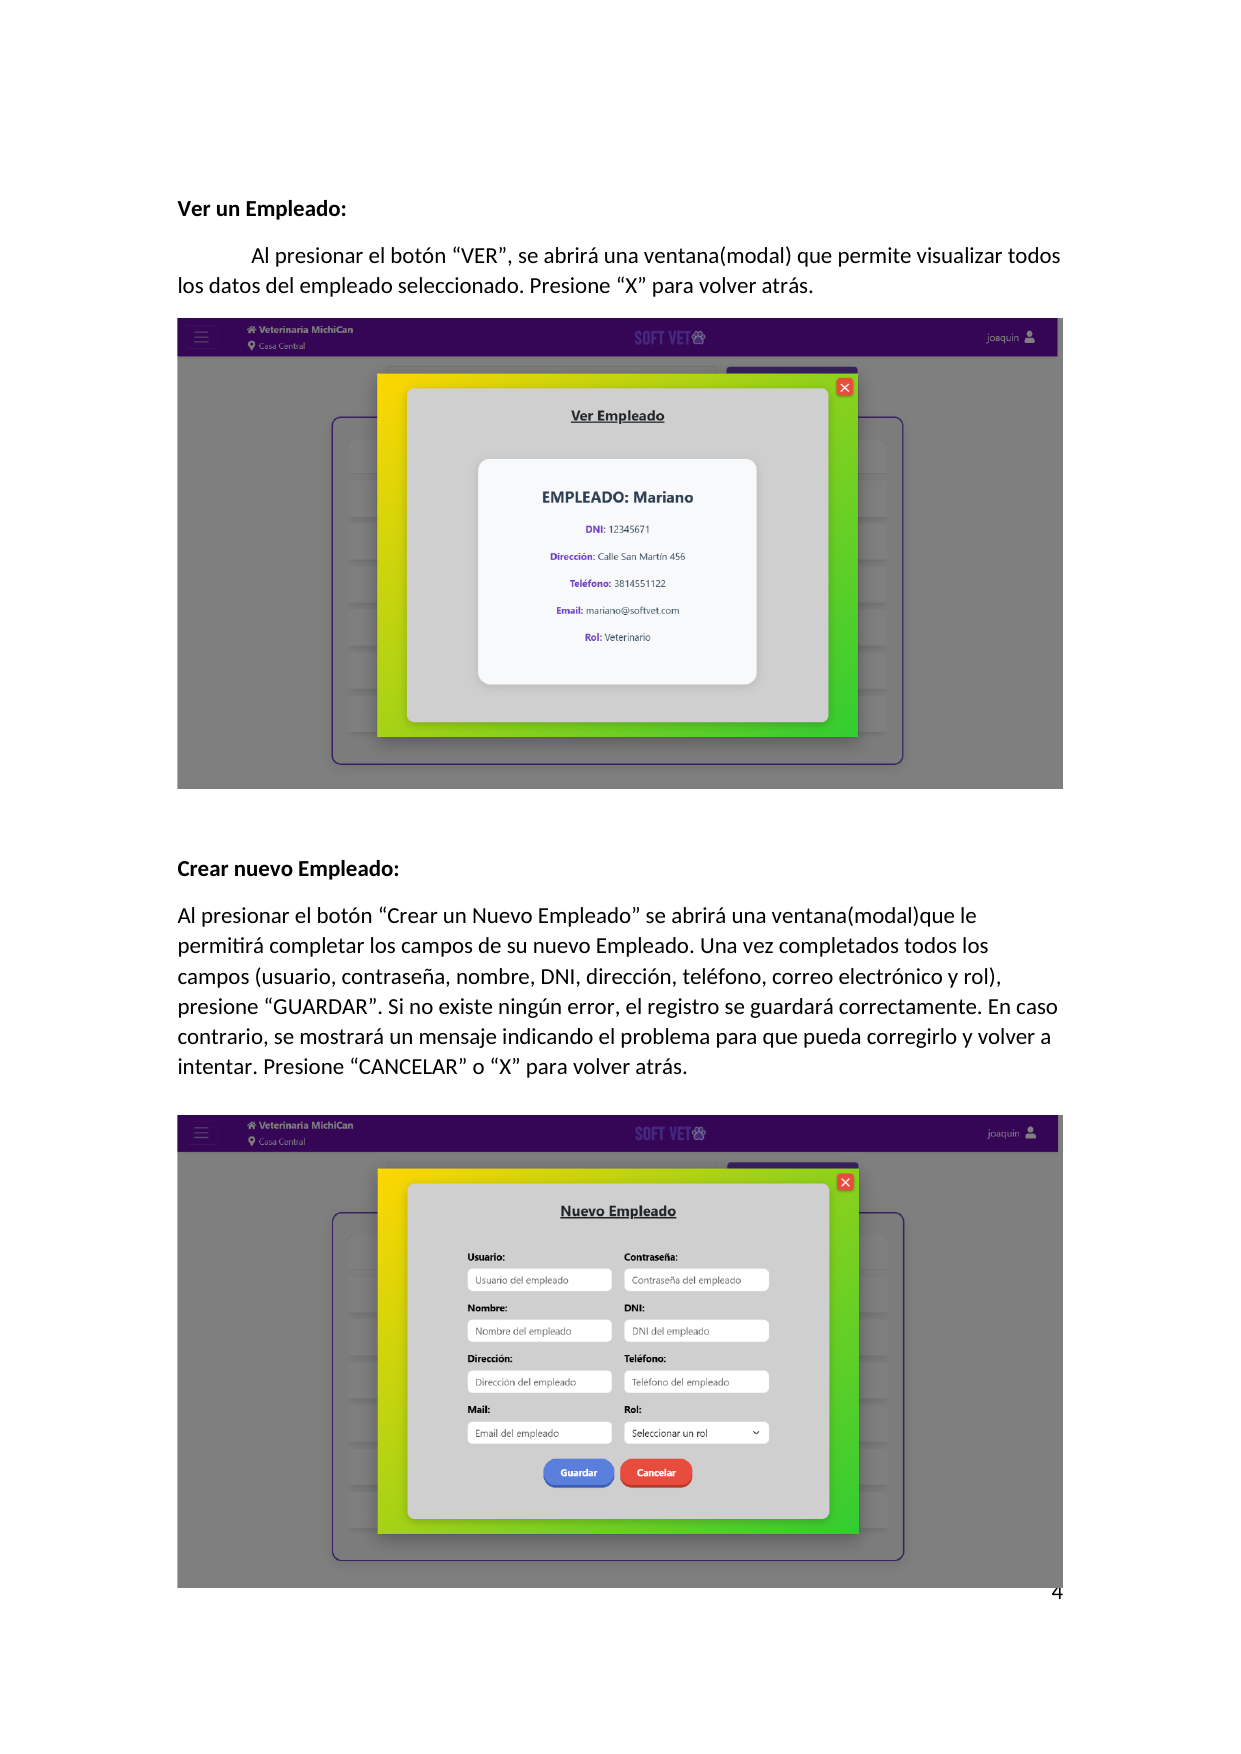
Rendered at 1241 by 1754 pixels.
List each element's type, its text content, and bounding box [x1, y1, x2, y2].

text Al presionar el botón “VER”, se abrirá una ventana(modal) que permite visualizar todos los datos del empleado seleccionado. Presione “X” para volver atrás. [177, 241, 1063, 299]
picture [177, 1115, 1063, 1588]
text Al presionar el botón “Crear un Nuevo Empleado” se abrirá una ventana(modal)que le permitirá completar los campos de su nuevo Empleado. Una vez completados todos los campos (usuario, contraseña, nombre, DNI, dirección, teléfono, correo electrónico y rol), presione “GUARDAR”. Si no existe ningún error, el registro se guardará correctamente. En caso contrario, se mostrará un mensaje indicando el problema para que pueda corregirlo y volver a intentar. Presione “CANCELAR” o “X” para volver atrás. [177, 901, 1063, 1081]
text Ver un Empleado: [177, 194, 1063, 222]
picture [177, 318, 1063, 789]
text Crear nuevo Empleado: [177, 854, 1063, 883]
